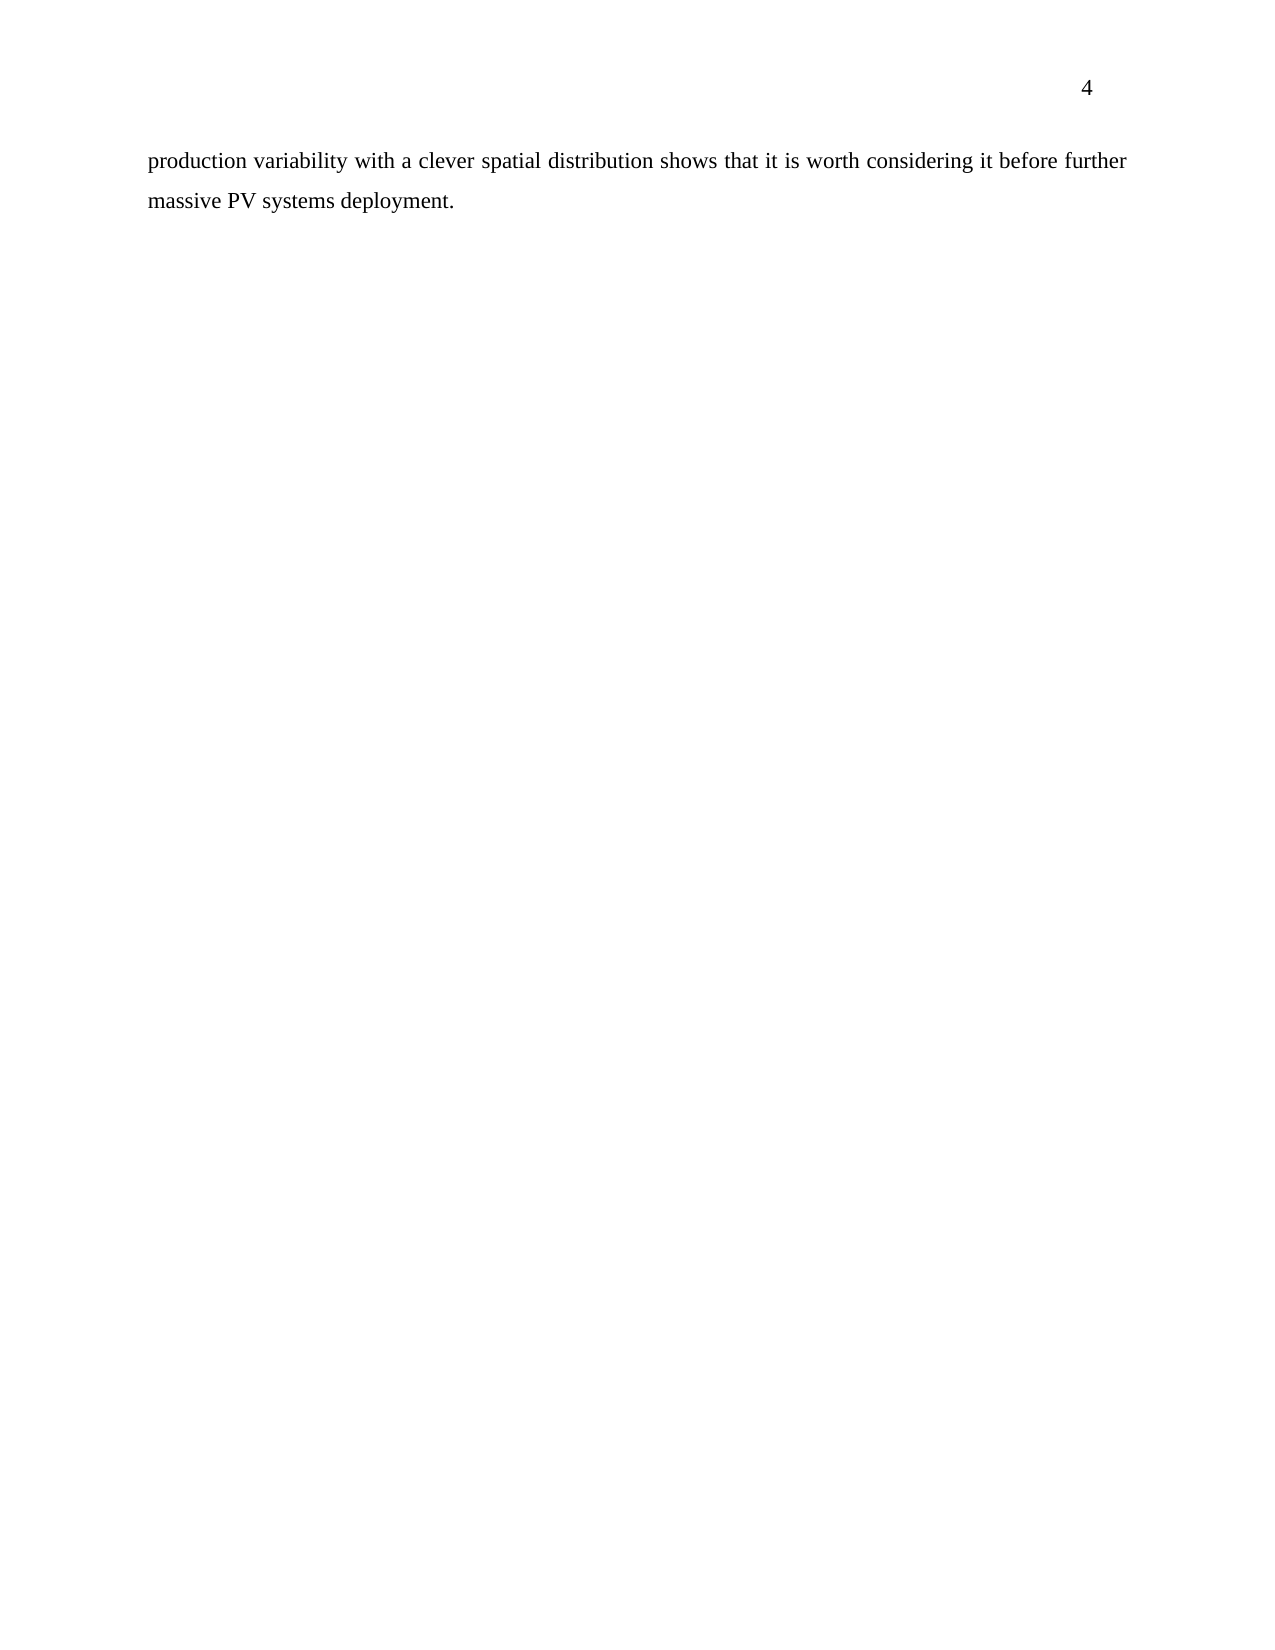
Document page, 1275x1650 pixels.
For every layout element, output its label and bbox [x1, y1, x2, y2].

text [148, 148, 1127, 213]
